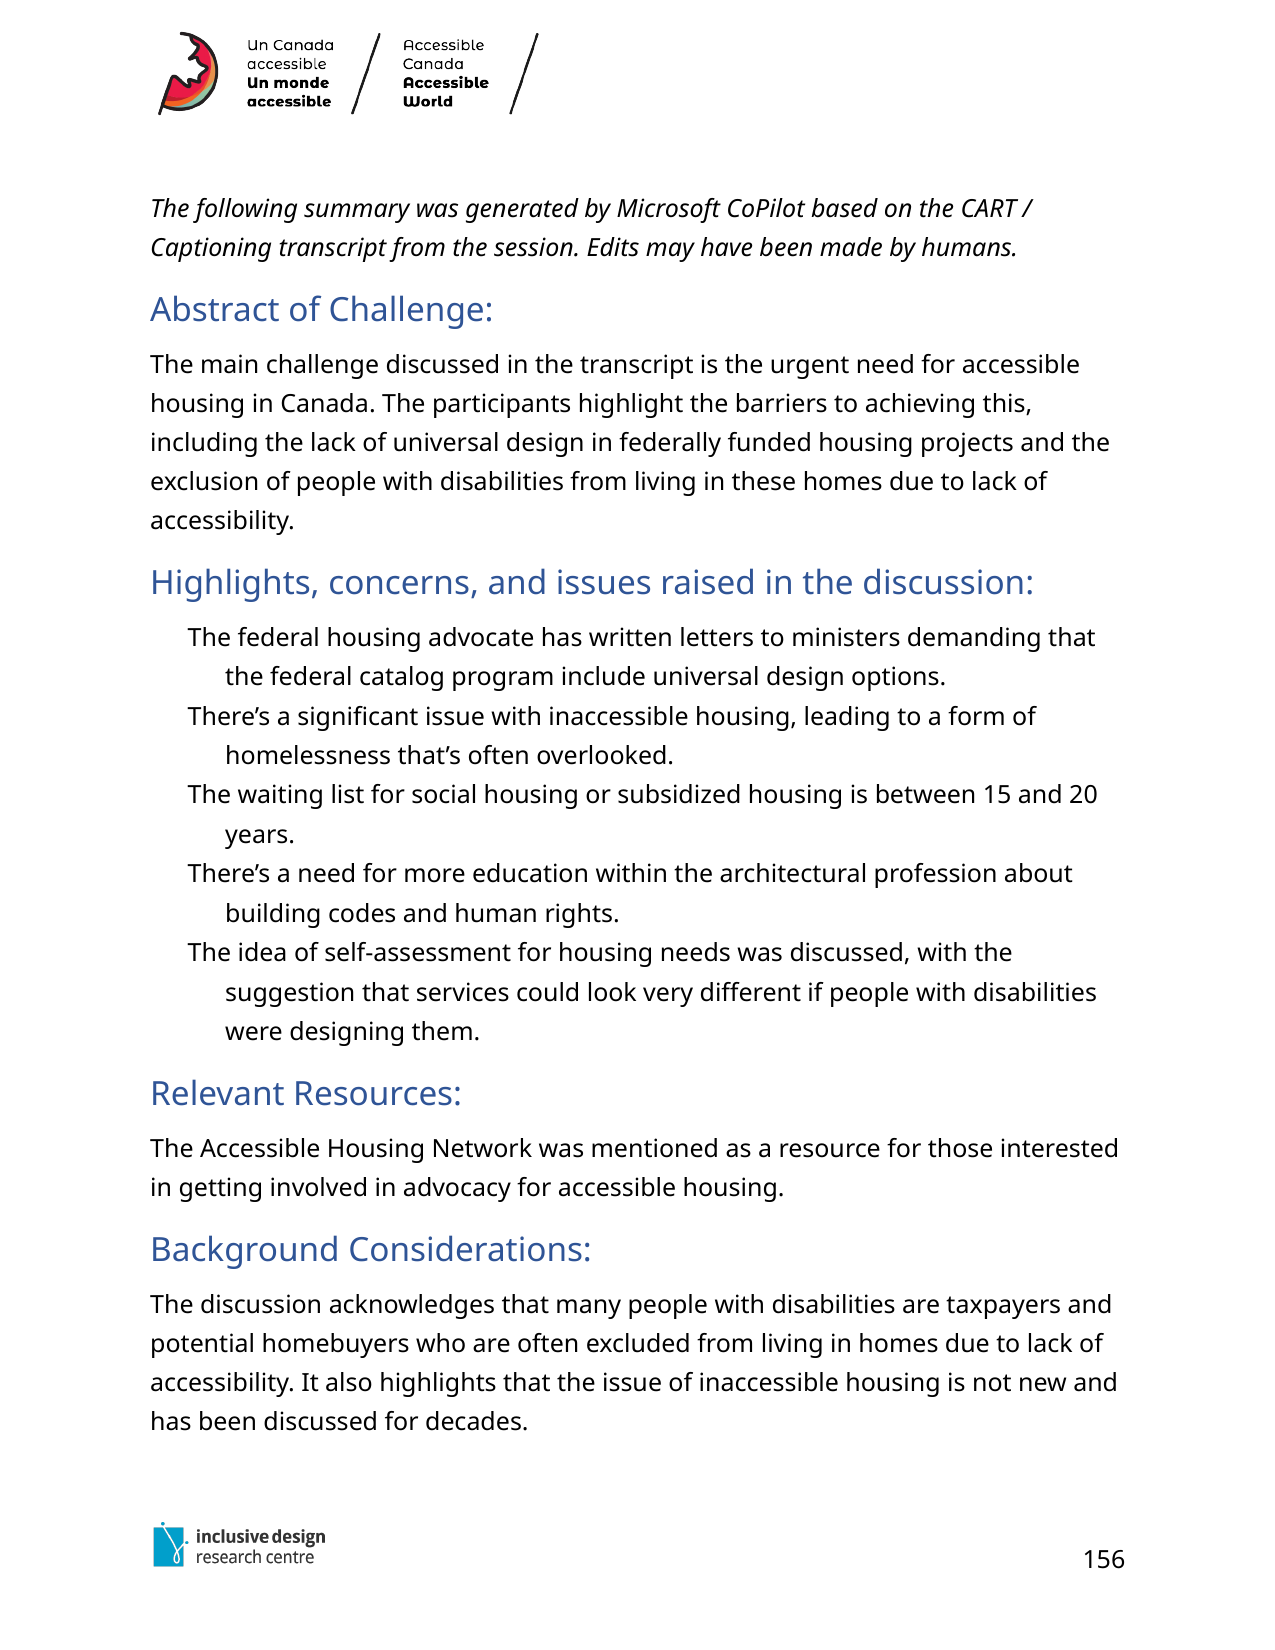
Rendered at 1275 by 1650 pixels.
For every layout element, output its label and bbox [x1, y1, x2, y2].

picture [150, 1520, 340, 1583]
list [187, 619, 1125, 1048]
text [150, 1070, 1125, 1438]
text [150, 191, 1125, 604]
picture [150, 24, 546, 123]
